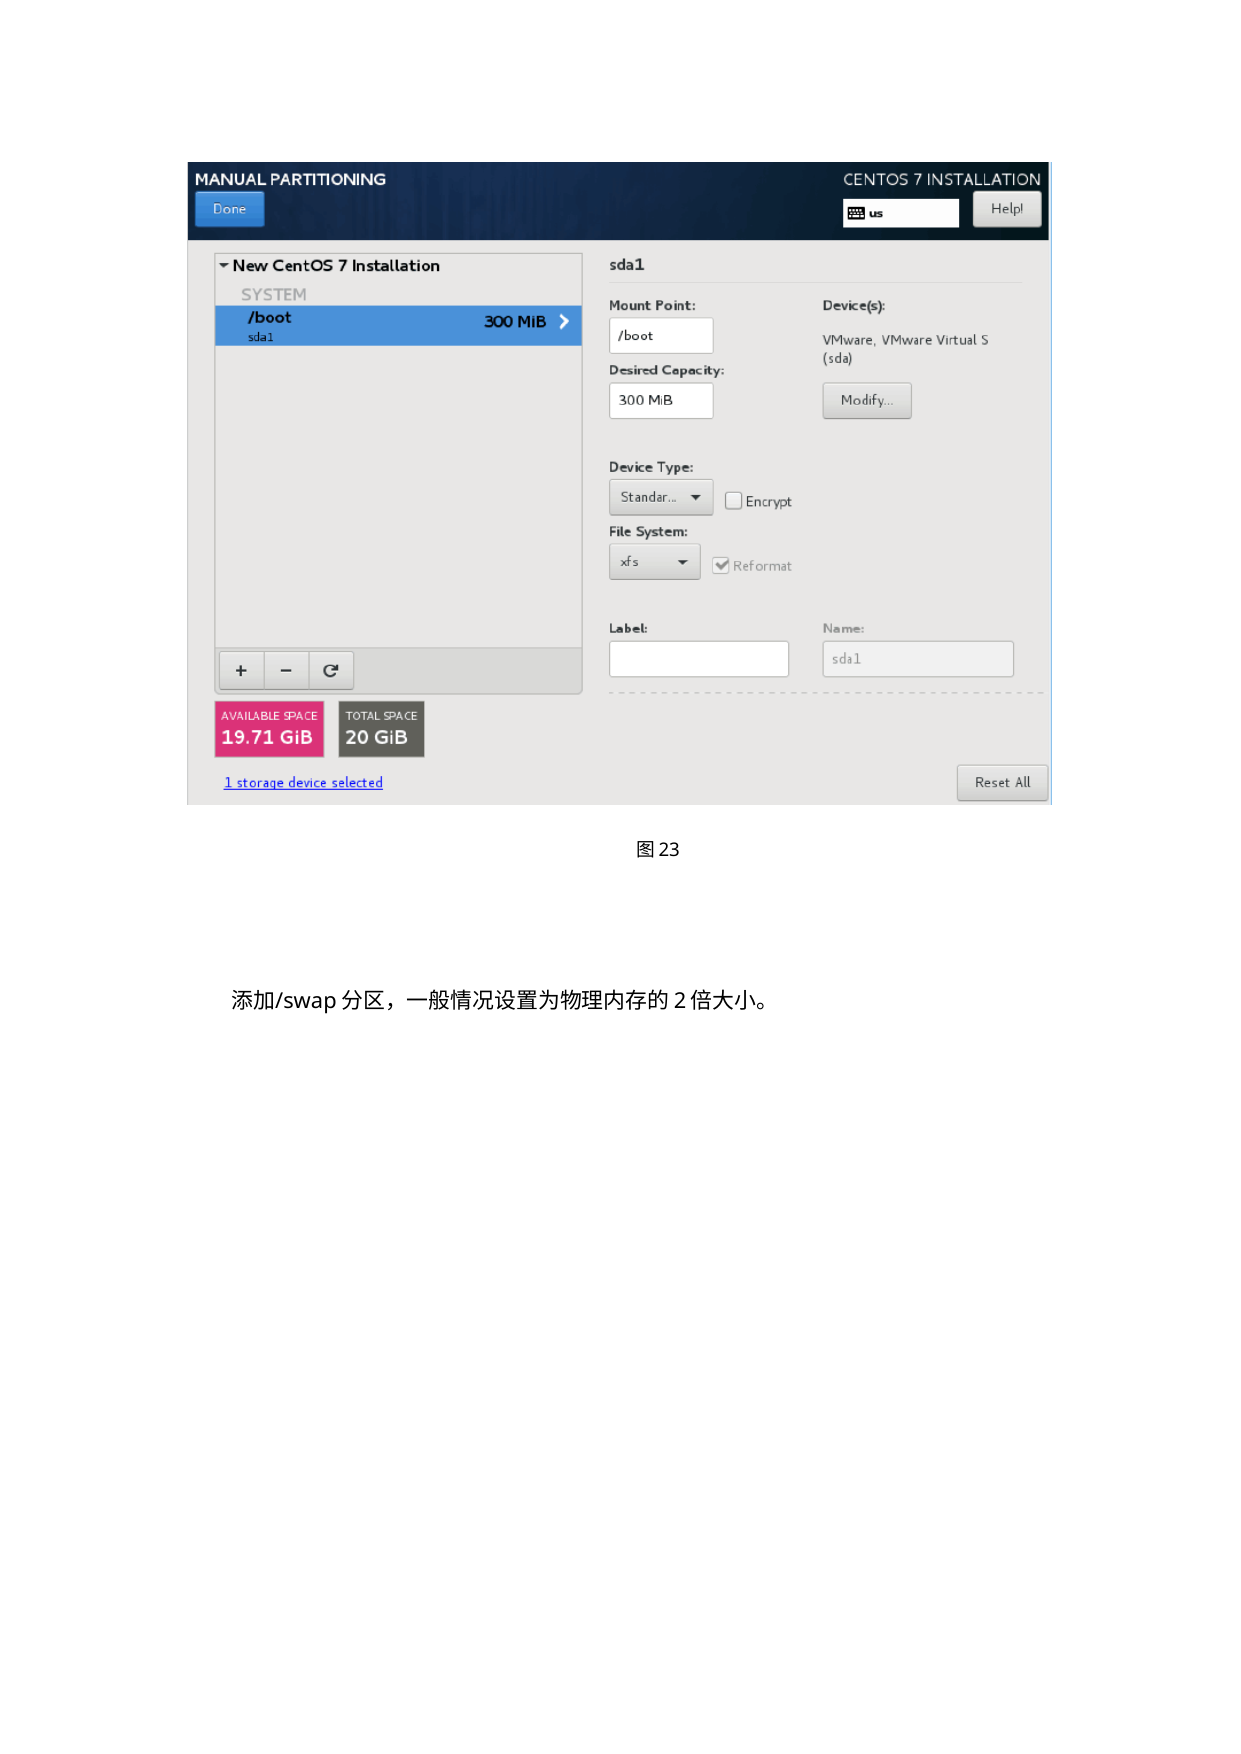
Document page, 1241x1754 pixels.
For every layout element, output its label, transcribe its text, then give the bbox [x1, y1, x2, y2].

text 图23 [187, 832, 1053, 864]
text 添加/swap分区，一般情况设置为物理内存的2倍大小。 [187, 982, 1053, 1015]
picture [187, 162, 1052, 805]
